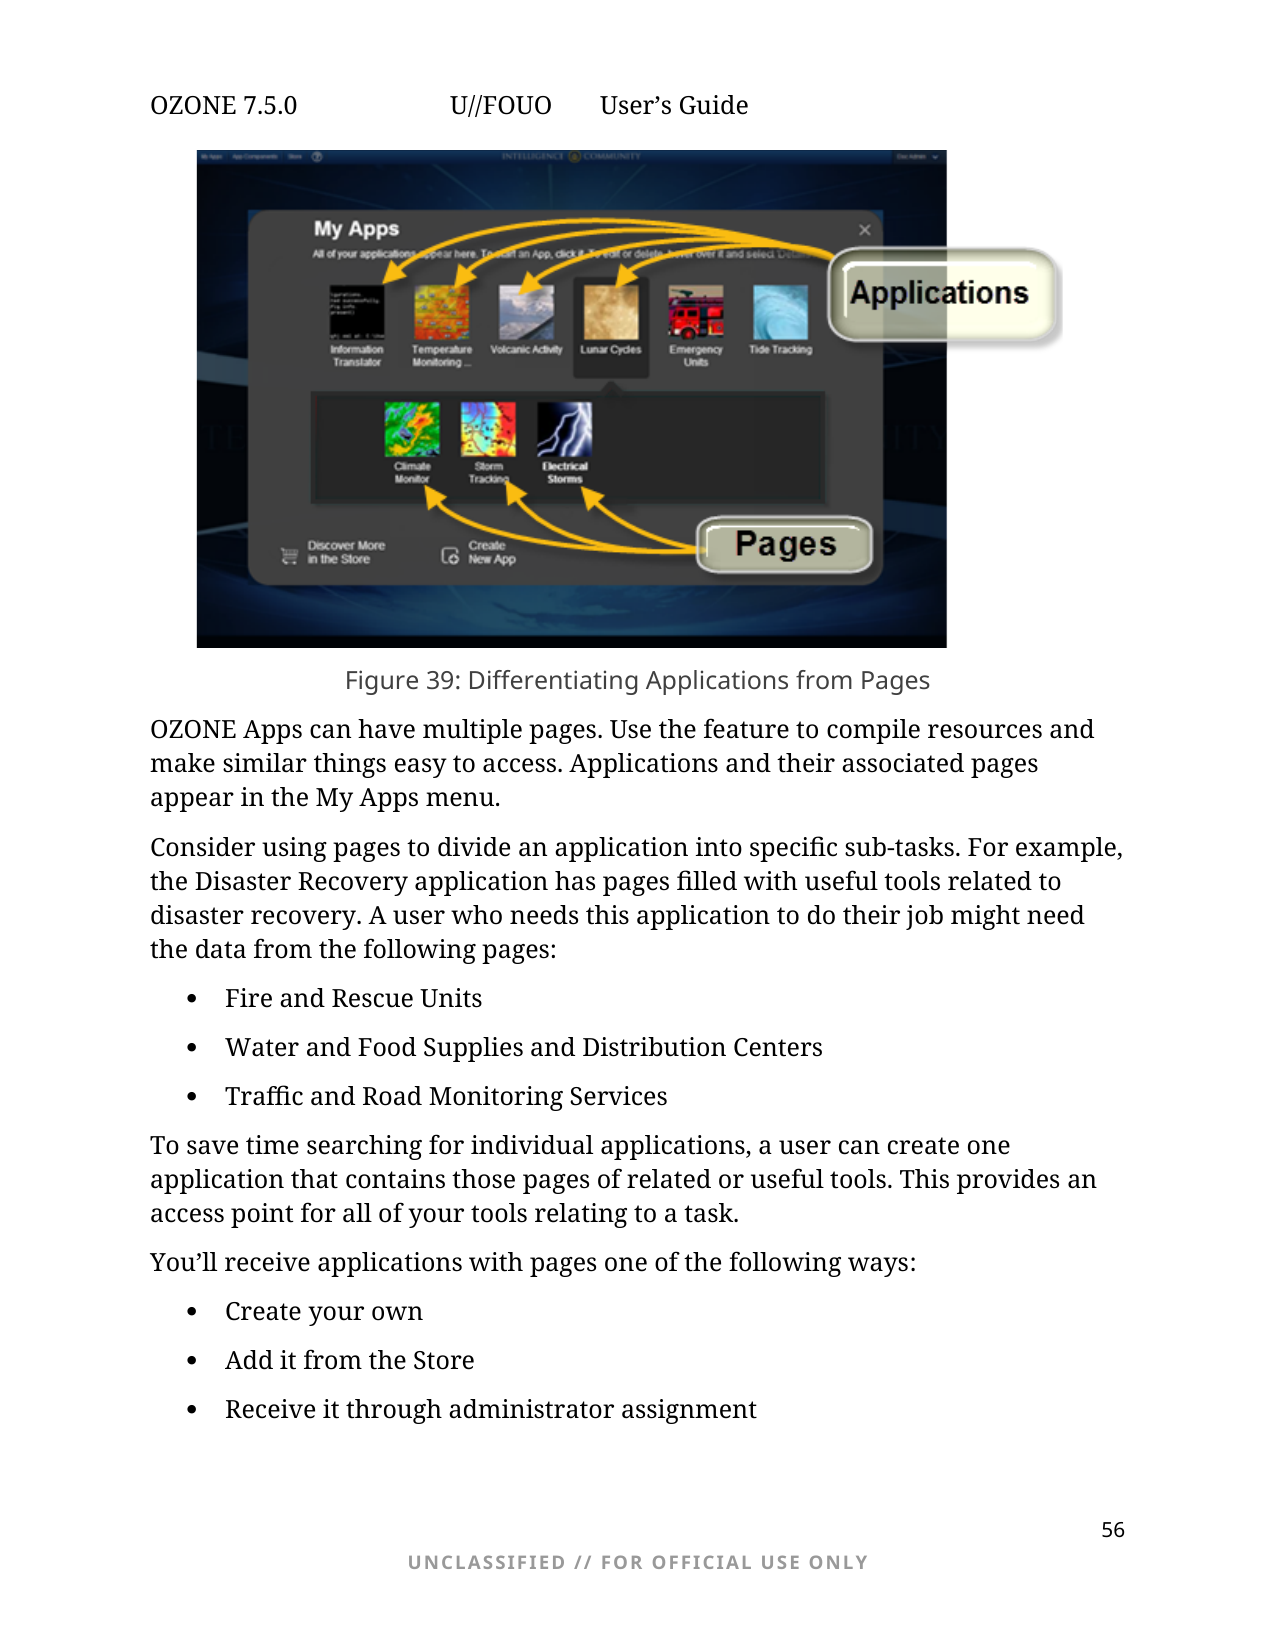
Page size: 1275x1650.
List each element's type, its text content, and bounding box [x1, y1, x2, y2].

text Consider using pages to divide an application into specific sub-tasks. For example, the Disaster Recovery application has pages filled with useful tools related to disaster recovery. A user who needs this application to do their job might need the data from the following pages: [150, 829, 1125, 965]
list Add it from the Store [187, 1343, 1125, 1377]
list Fire and Rescue Units [187, 980, 1125, 1014]
text You’ll receive applications with pages one of the following ways: [150, 1245, 1125, 1279]
text To save time searching for individual applications, a user can create one application that contains those pages of related or useful tools. This provides an access point for all of your tools relating to a task. [150, 1128, 1125, 1230]
list Create your own [187, 1294, 1125, 1328]
picture [150, 150, 1063, 648]
list Traffic and Road Monitoring Services [187, 1078, 1125, 1113]
list Receive it through administrator assignment [187, 1392, 1125, 1426]
list Water and Food Supplies and Distribution Centers [187, 1029, 1125, 1063]
text OZONE Apps can have multiple pages. Use the feature to compile resources and make similar things easy to access. Applications and their associated pages appear in the My Apps menu. [150, 712, 1125, 814]
